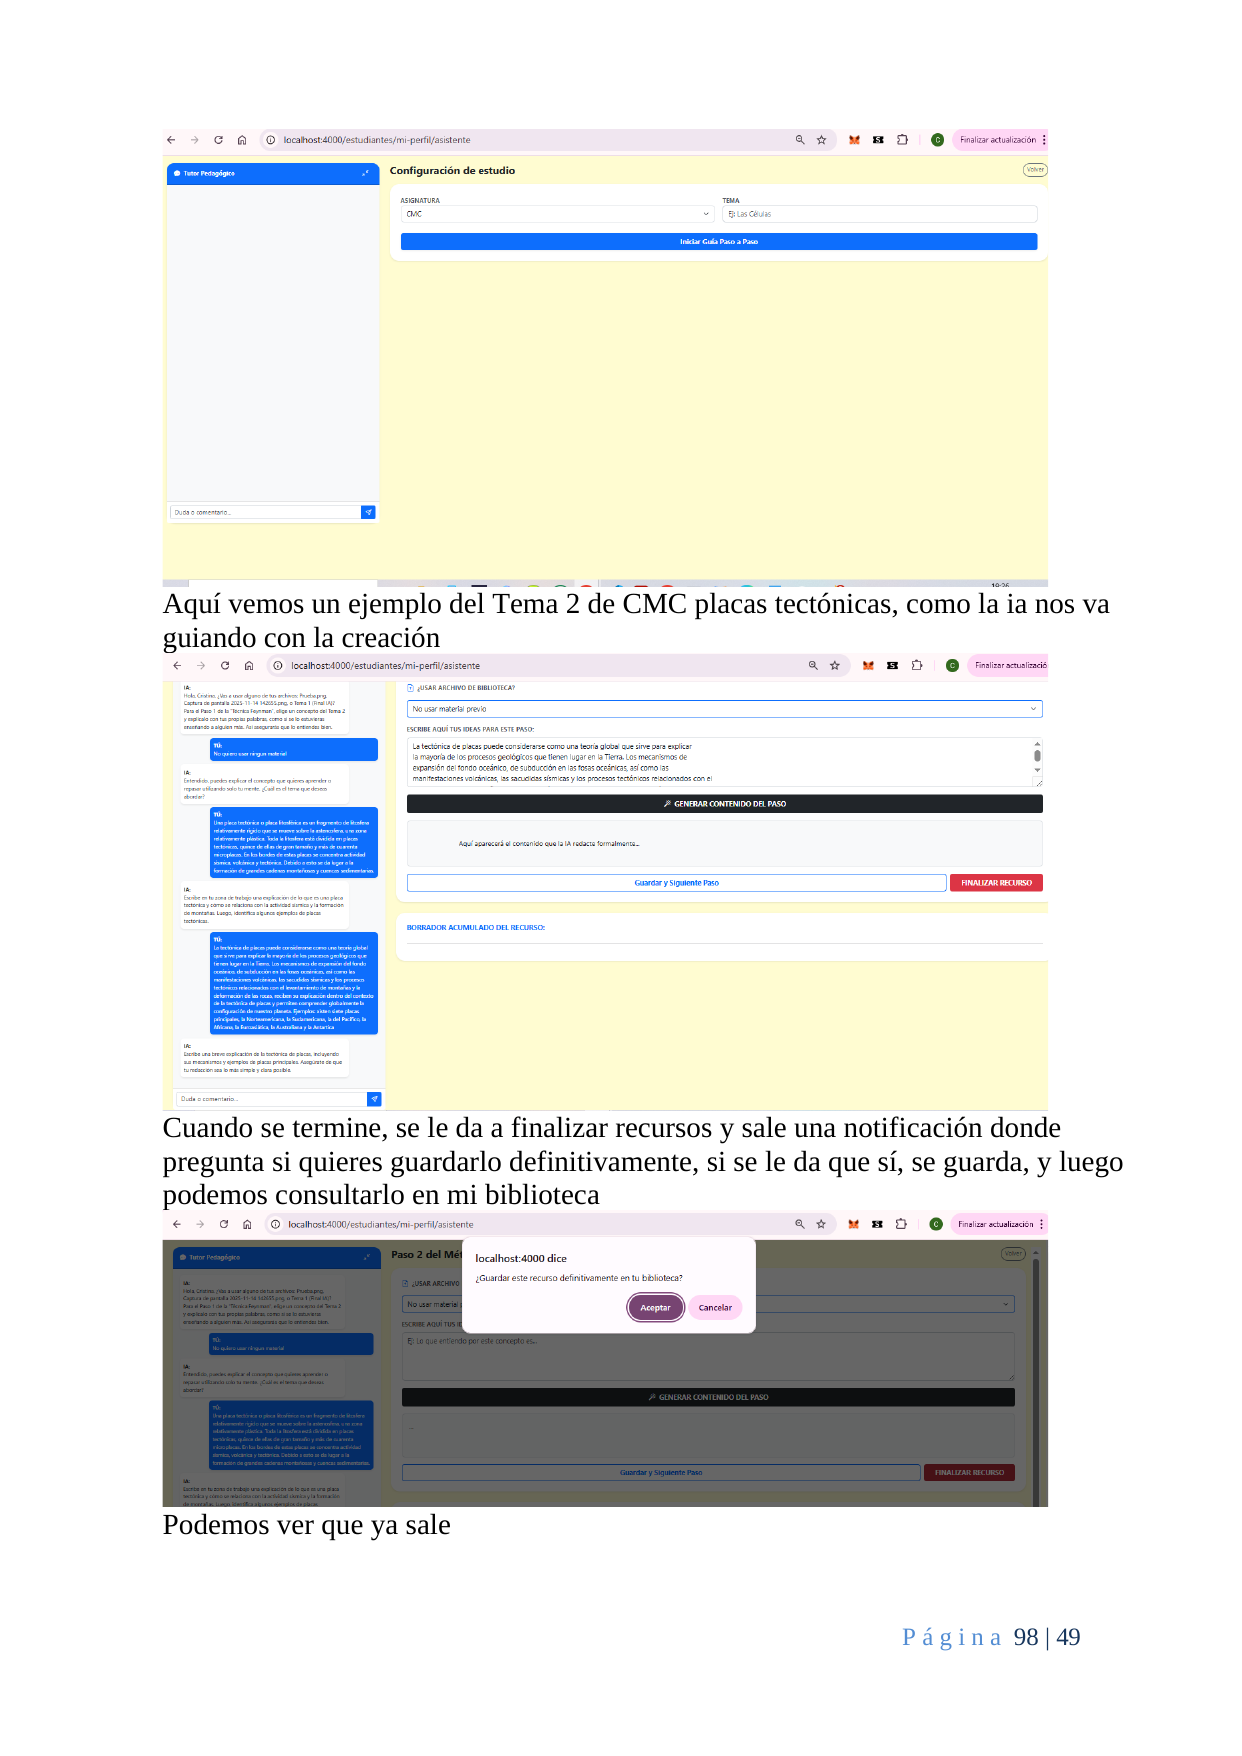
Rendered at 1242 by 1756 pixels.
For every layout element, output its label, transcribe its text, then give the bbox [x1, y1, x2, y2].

text Aquí vemos un ejemplo del Tema 2 de CMC placas tectónicas, como la ia nos va guiando con la creación [162, 586, 1138, 653]
text Podemos ver que ya sale [162, 1507, 1138, 1540]
picture [162, 129, 1049, 587]
picture [162, 653, 1049, 1111]
text Cuando se termine, se le da a finalizar recursos y sale una notificación donde pregunta si quieres guardarlo definitivamente, si se le da que sí, se guarda, y luego podemos consultarlo en mi biblioteca [162, 1110, 1138, 1211]
picture [162, 1210, 1049, 1507]
